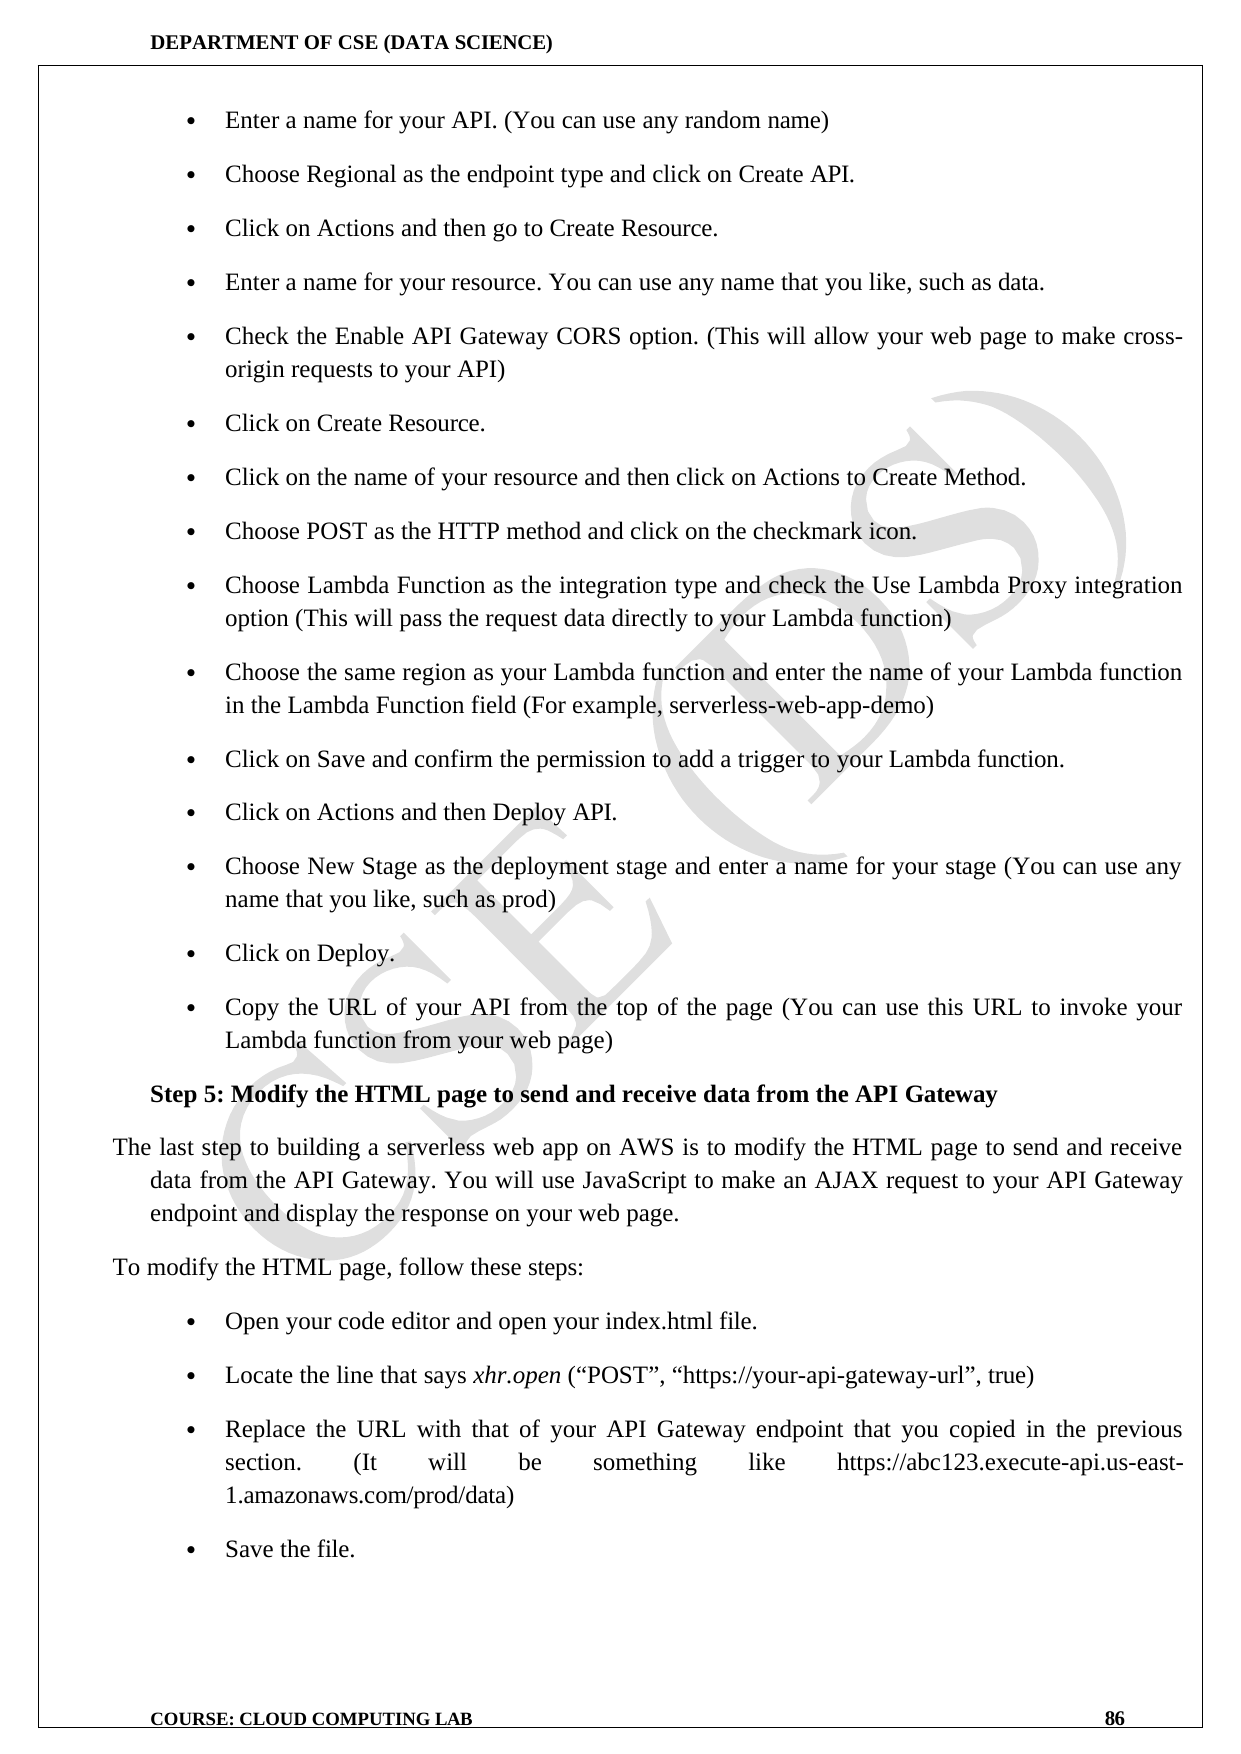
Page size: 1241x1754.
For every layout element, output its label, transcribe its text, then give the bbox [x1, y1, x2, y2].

list Choose New Stage as the deployment stage and enter a name for your stage (You can use any name that you like, such as prod) [187, 851, 1184, 913]
list Enter a name for your API. (You can use any random name) [187, 106, 1202, 134]
list Click on Deploy. [187, 938, 1202, 967]
subtitle Step 5: Modify the HTML page to send and receive data from the API Gateway [150, 1079, 1202, 1108]
list Open your code editor and open your index.html file. [187, 1306, 1202, 1335]
list Choose POST as the HTTP method and click on the checkmark icon. [187, 516, 1202, 545]
list Copy the URL of your API from the top of the page (You can use this URL to invoke your Lambda function from your web page) [187, 992, 1184, 1054]
text To modify the HTML page, follow these steps: [112, 1252, 1202, 1281]
list Click on Actions and then Deploy API. [187, 797, 1202, 826]
list Choose Lambda Function as the integration type and check the Use Lambda Proxy integration option (This will pass the request data directly to your Lambda function) [187, 570, 1184, 632]
list Choose Regional as the endpoint type and click on Create API. [187, 159, 1202, 188]
list Click on Create Resource. [187, 408, 1202, 437]
list Check the Enable API Gateway CORS option. (This will allow your web page to make cross- origin requests to your API) [187, 321, 1184, 383]
list Click on the name of your resource and then click on Actions to Create Method. [187, 462, 1202, 491]
list Click on Actions and then go to Create Resource. [187, 213, 1202, 242]
list Enter a name for your resource. You can use any name that you like, such as data. [187, 267, 1202, 296]
list Locate the line that says xhr.open (“POST”, “https://your-api-gateway-url”, true) [187, 1360, 1202, 1389]
list Save the file. [187, 1534, 1202, 1563]
list Click on Save and confirm the permission to add a trigger to your Lambda function. [187, 744, 1202, 772]
text The last step to building a serverless web app on AWS is to modify the HTML page to send and receive data from the API Gateway. You will use JavaScript to make an AJAX request to your API Gateway endpoint and display the response on your web page. [112, 1132, 1184, 1227]
list Replace the URL with that of your API Gateway endpoint that you copied in the previous section. (It will be something like https://abc123.execute-api.us-east- 1.amazonaws.com/prod/data) [187, 1414, 1184, 1509]
list Choose the same region as your Lambda function and enter the name of your Lambda function in the Lambda Function field (For example, serverless-web-app-demo) [187, 657, 1184, 718]
